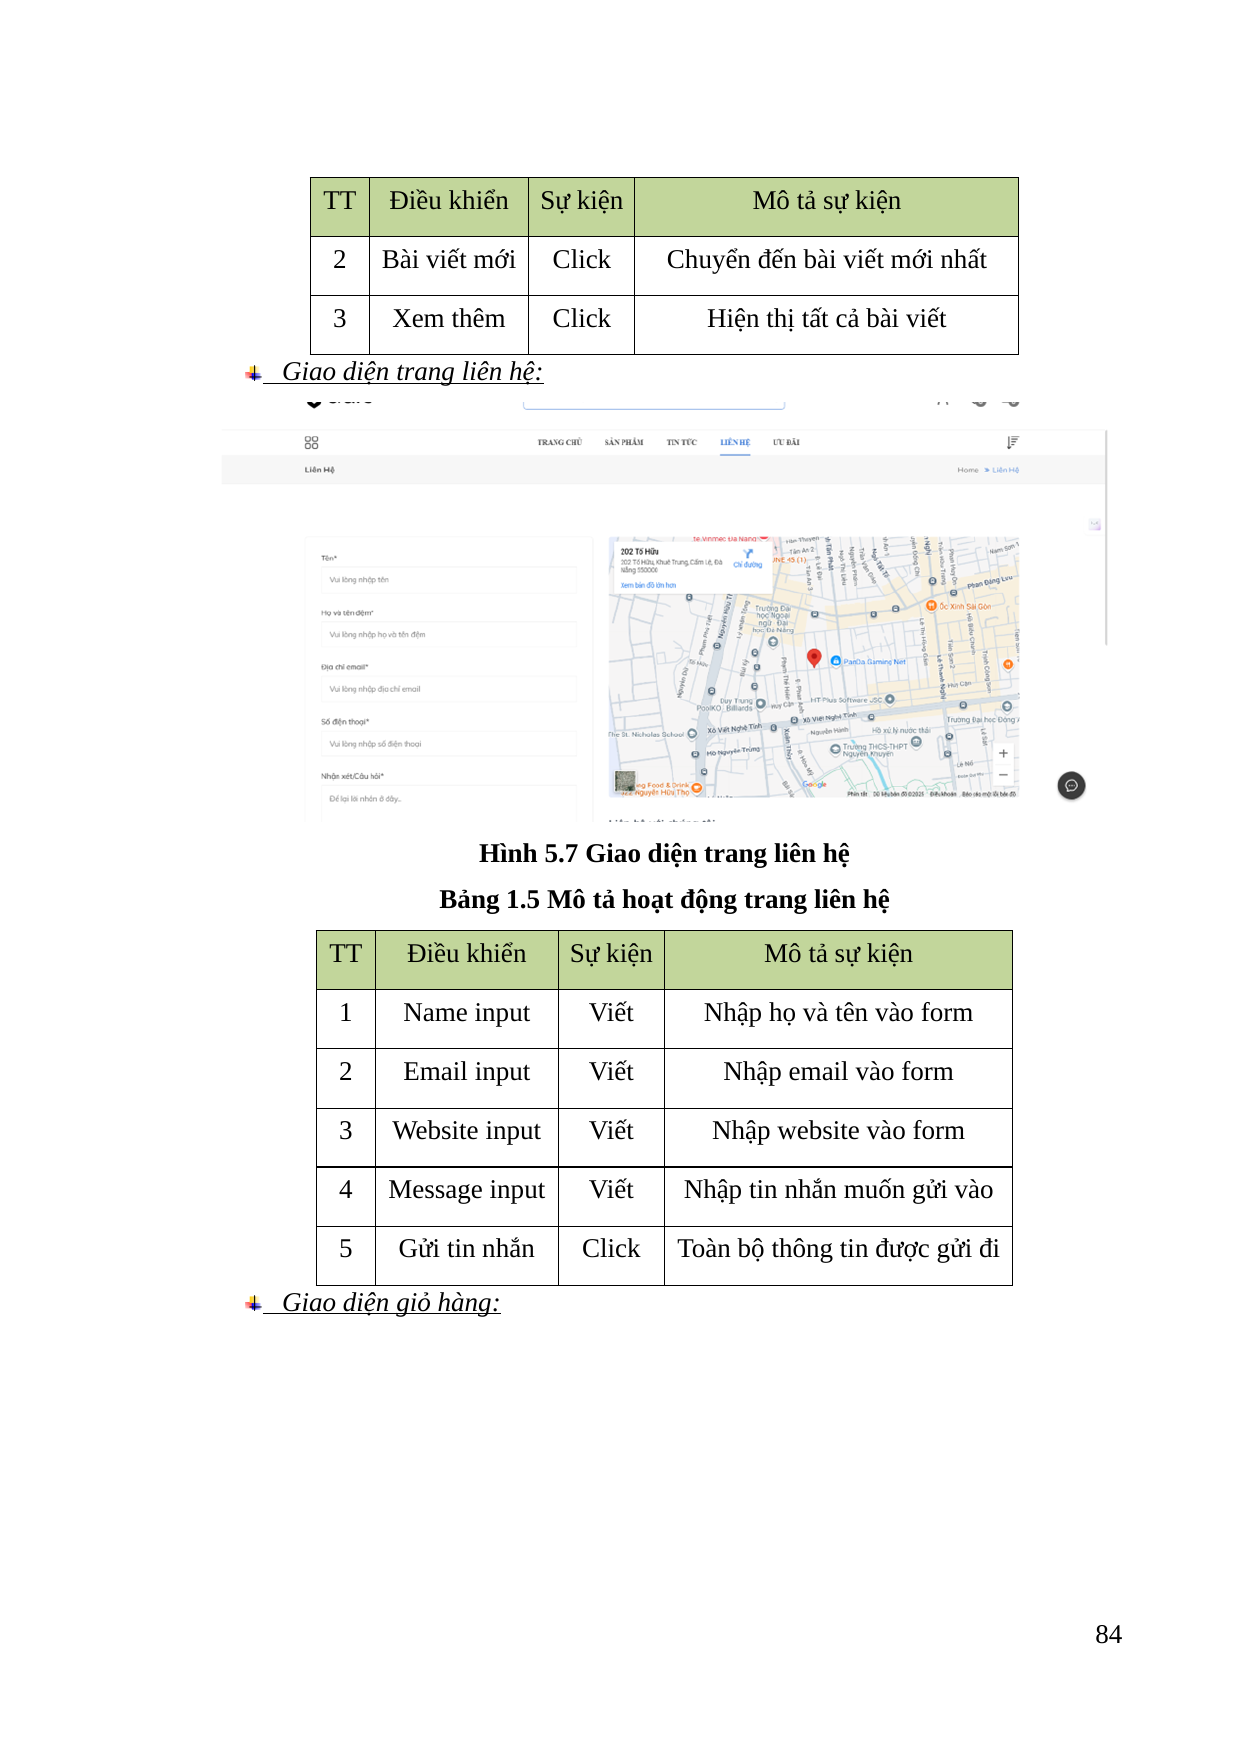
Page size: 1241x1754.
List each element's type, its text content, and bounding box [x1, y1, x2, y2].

table_cell Click [529, 296, 634, 354]
table_cell Nhập họ và tên vào form [665, 990, 1012, 1048]
table_cell Gửi tin nhắn [376, 1227, 558, 1284]
text Giao diện trang liên hệ [207, 837, 1122, 868]
table_header Sự kiện [559, 931, 664, 989]
table_header TT [311, 178, 369, 236]
table_cell 3 [317, 1109, 375, 1166]
table_header Mô tả sự kiện [635, 178, 1018, 236]
table_cell Bài viết mới [370, 237, 528, 295]
picture [245, 364, 262, 381]
picture [245, 1294, 262, 1311]
table_cell Viết [559, 990, 664, 1048]
table_cell Email input [376, 1049, 558, 1107]
table_cell 2 [311, 237, 369, 295]
table_cell Nhập tin nhắn muốn gửi vào [665, 1168, 1012, 1226]
table_cell Viết [559, 1168, 664, 1226]
table_cell 1 [317, 990, 375, 1048]
table_cell Nhập email vào form [665, 1049, 1012, 1107]
list Giao diện giỏ hàng: [244, 1286, 1122, 1317]
table_cell 5 [317, 1227, 375, 1284]
table_cell Viết [559, 1049, 664, 1107]
table_cell Message input [376, 1168, 558, 1226]
table_cell 3 [311, 296, 369, 354]
table_cell Xem thêm [370, 296, 528, 354]
text Mô tả hoạt động trang liên hệ [207, 883, 1122, 915]
table_cell Click [559, 1227, 664, 1284]
table_cell Chuyển đến bài viết mới nhất [635, 237, 1018, 295]
table_cell 4 [317, 1168, 375, 1226]
table_cell Hiện thị tất cả bài viết [635, 296, 1018, 354]
table_header Điều khiển [376, 931, 558, 989]
table_cell 2 [317, 1049, 375, 1107]
table_cell Viết [559, 1109, 664, 1166]
picture [221, 402, 1108, 822]
table_cell Website input [376, 1109, 558, 1166]
table_cell Nhập website vào form [665, 1109, 1012, 1166]
table_header Sự kiện [529, 178, 634, 236]
table_cell Click [529, 237, 634, 295]
table_header TT [317, 931, 375, 989]
table_cell Toàn bộ thông tin được gửi đi [665, 1227, 1012, 1284]
table_cell Name input [376, 990, 558, 1048]
table_header Mô tả sự kiện [665, 931, 1012, 989]
list Giao diện trang liên hệ: [244, 355, 1122, 387]
table_header Điều khiển [370, 178, 528, 236]
